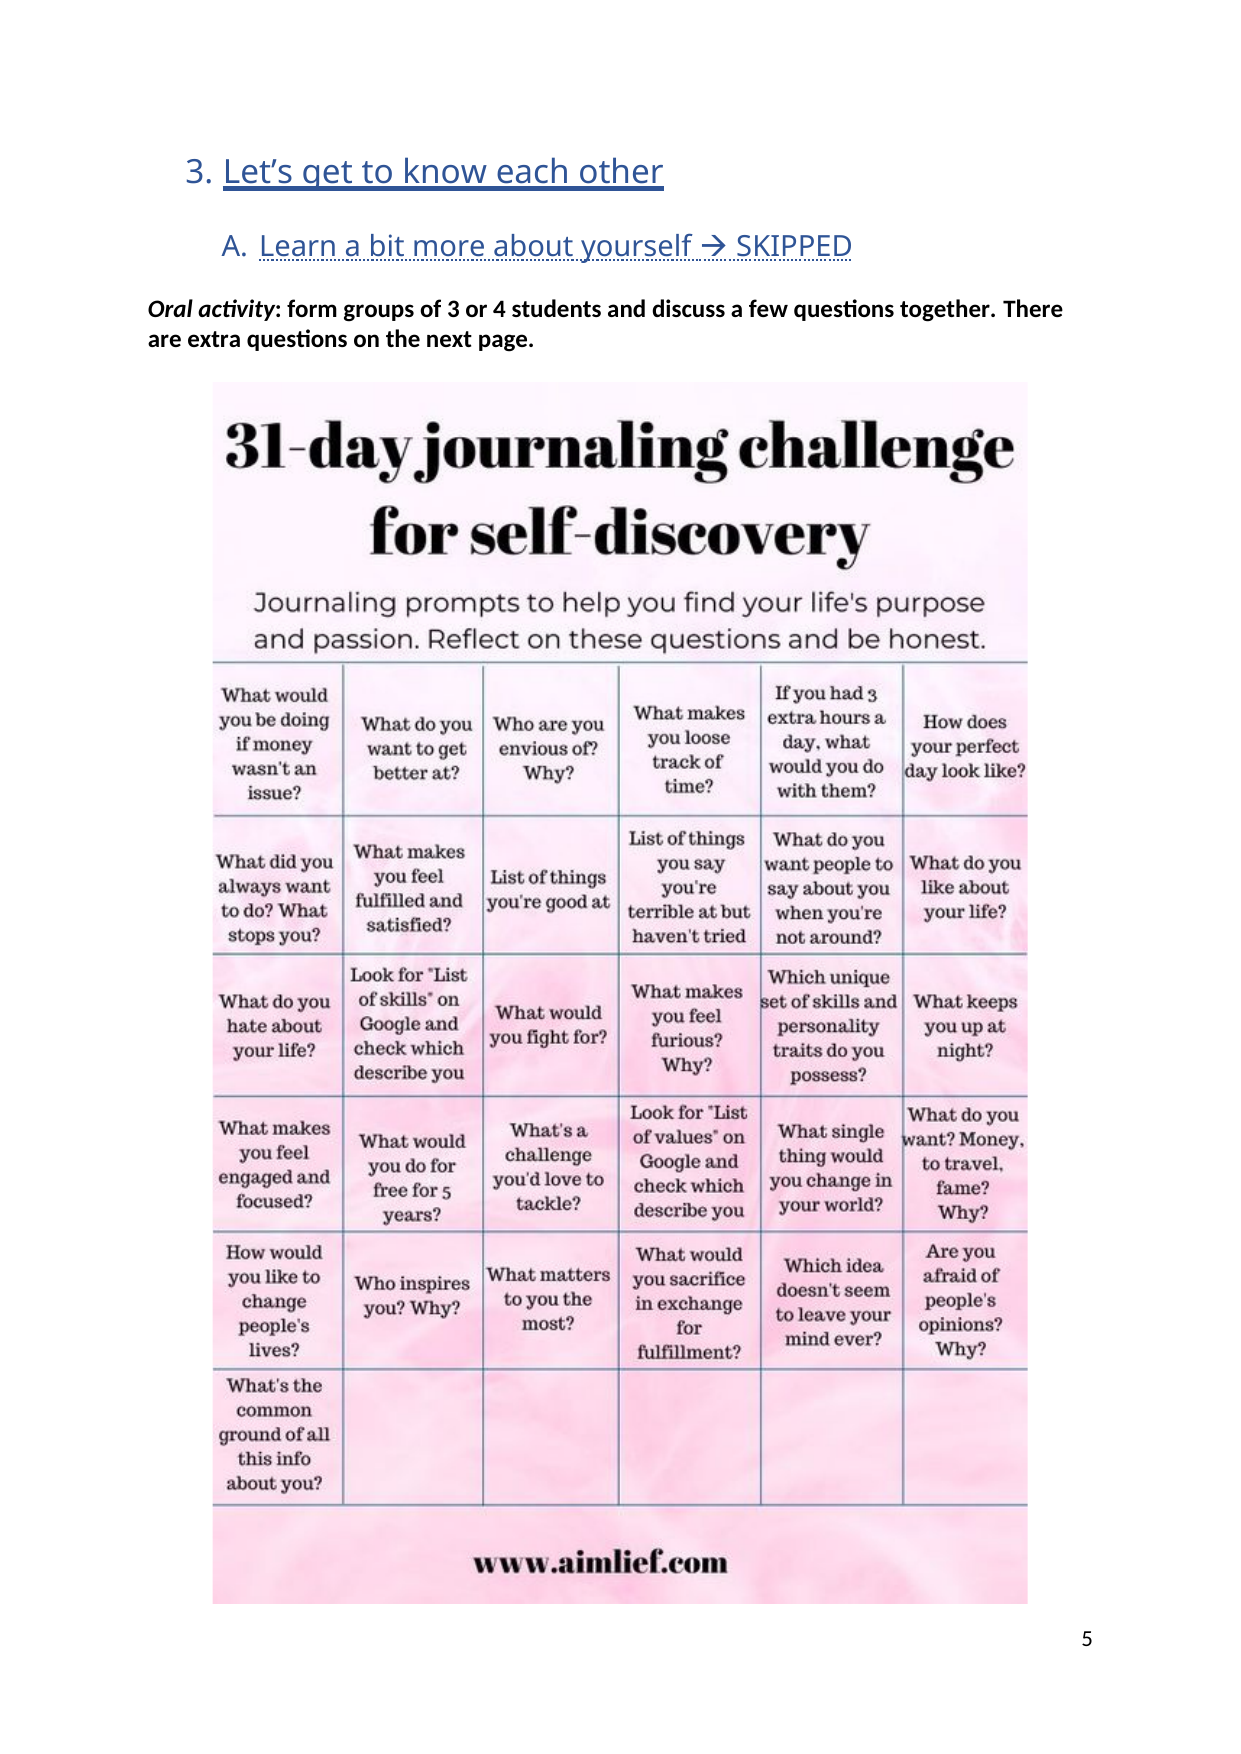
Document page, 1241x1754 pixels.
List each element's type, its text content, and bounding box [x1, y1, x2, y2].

text Oral activity: form groups of 3 or 4 students and discuss a few questions together. There are extra questions on the next page. [148, 293, 1093, 354]
subtitle Learn a bit more about yourself SKIPPED [221, 225, 1093, 265]
subtitle Let’s get to know each other [185, 148, 1093, 193]
picture [212, 382, 1028, 1604]
